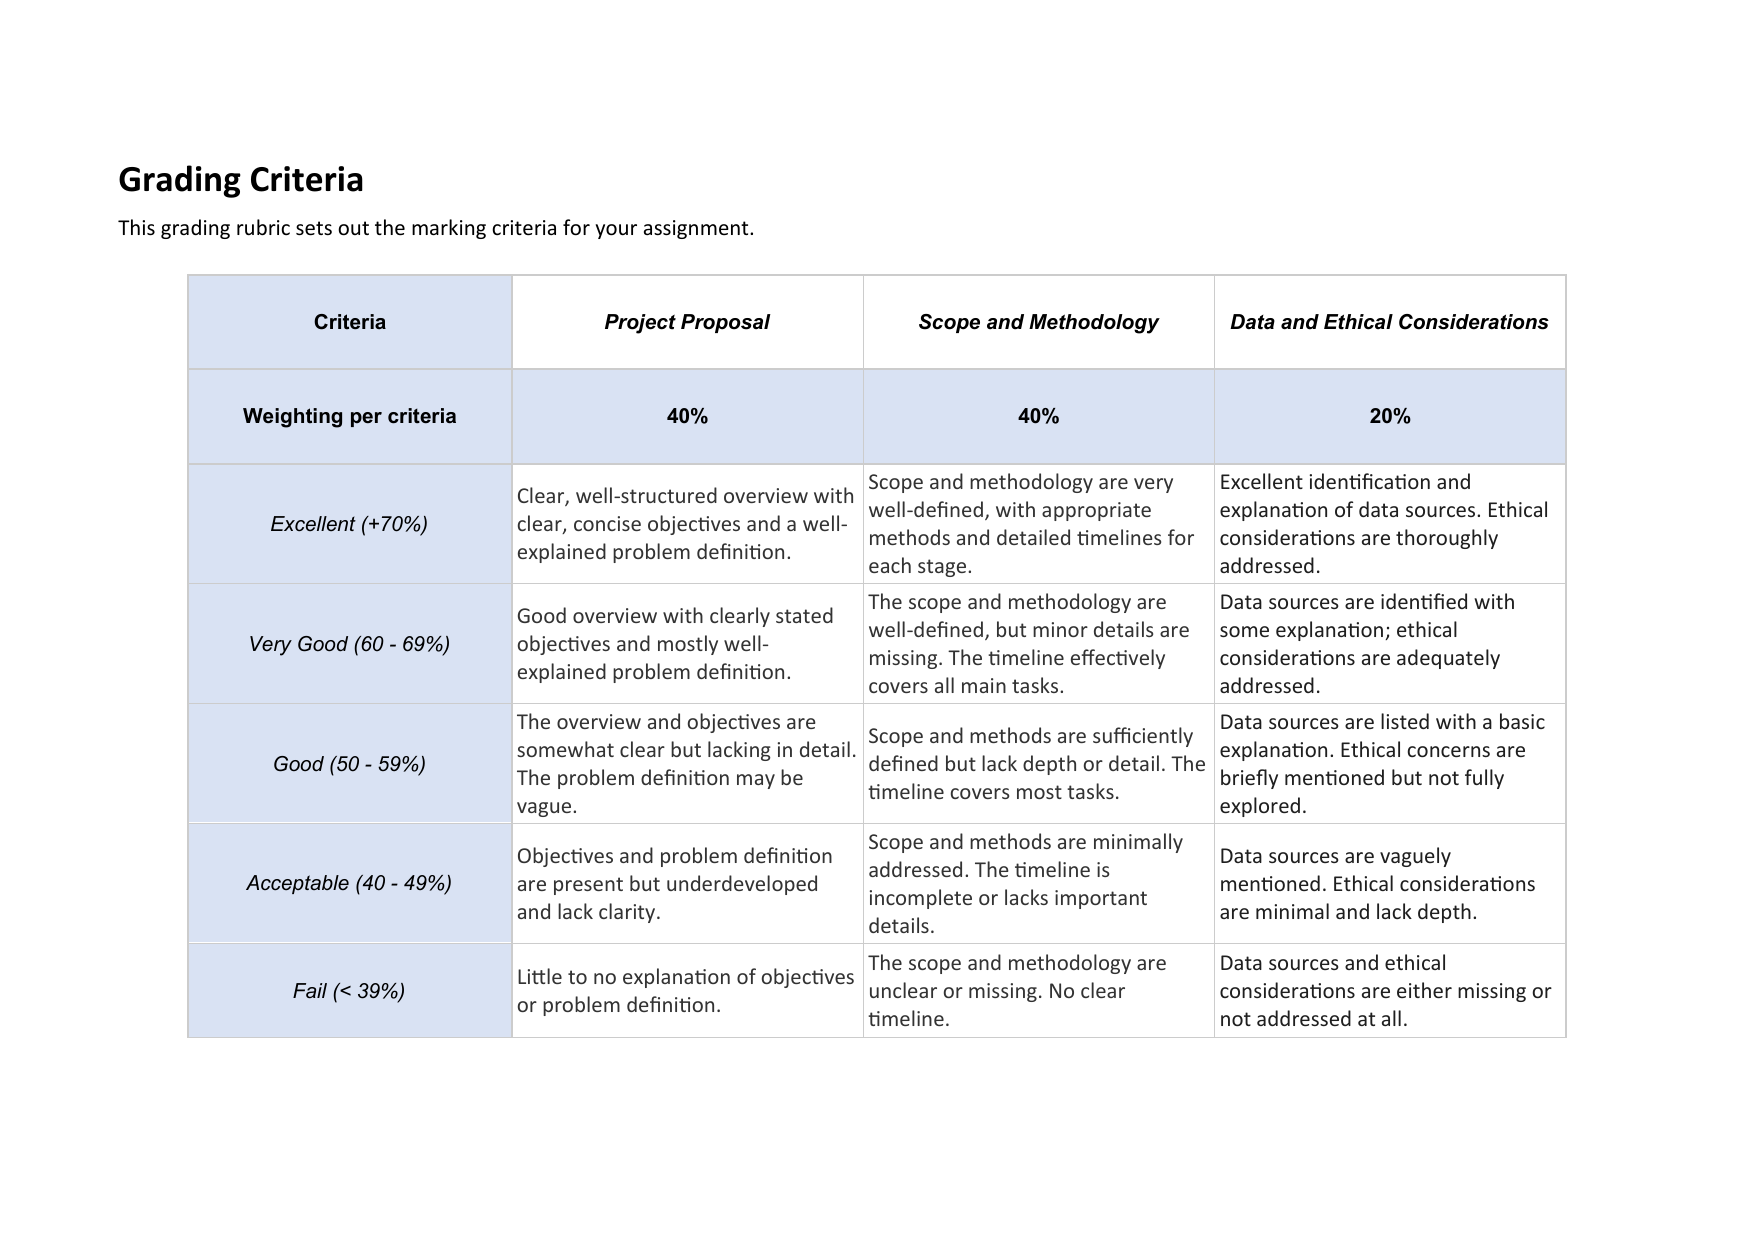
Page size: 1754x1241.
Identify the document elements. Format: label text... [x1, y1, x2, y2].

table_cell The scope and methodology are unclear or missing. No clear timeline. [864, 944, 1214, 1037]
table_cell Little to no explanation of objectives or problem definition. [513, 944, 863, 1037]
table_cell The overview and objectives are somewhat clear but lacking in detail. The problem definition may be vague. [513, 704, 863, 822]
table_cell Acceptable (40 - 49%) [189, 824, 511, 942]
table_cell Clear, well-structured overview with clear, concise objectives and a well-explained problem definition. [513, 465, 863, 583]
table_cell Weighting per criteria [189, 370, 511, 463]
table_header Scope and Methodology [864, 276, 1214, 368]
table_cell Very Good (60 - 69%) [189, 584, 511, 703]
text This grading rubric sets out the marking criteria for your assignment. [118, 213, 1636, 241]
table_cell Data sources are vaguely mentioned. Ethical considerations are minimal and lack depth. [1215, 824, 1565, 942]
table_cell Data sources are identified with some explanation; ethical considerations are adequately addressed. [1215, 584, 1565, 703]
table_cell 40% [513, 370, 863, 463]
table_cell Scope and methodology are very well-defined, with appropriate methods and detailed timelines for each stage. [864, 465, 1214, 583]
table_cell Good (50 - 59%) [189, 704, 511, 822]
table_cell Objectives and problem definition are present but underdeveloped and lack clarity. [513, 824, 863, 942]
table_cell Data sources are listed with a basic explanation. Ethical concerns are briefly mentioned but not fully explored. [1215, 704, 1565, 822]
table_cell The scope and methodology are well-defined, but minor details are missing. The timeline effectively covers all main tasks. [864, 584, 1214, 703]
table_cell Scope and methods are sufficiently defined but lack depth or detail. The timeline covers most tasks. [864, 704, 1214, 822]
table_cell Excellent identification and explanation of data sources. Ethical considerations are thoroughly addressed. [1215, 465, 1565, 583]
table_cell 20% [1215, 370, 1565, 463]
subtitle Grading Criteria [118, 156, 1636, 201]
table_header Criteria [189, 276, 511, 368]
table_cell 40% [864, 370, 1214, 463]
table_cell Scope and methods are minimally addressed. The timeline is incomplete or lacks important details. [864, 824, 1214, 942]
table_cell Fail (< 39%) [189, 944, 511, 1037]
table_header Data and Ethical Considerations [1215, 276, 1565, 368]
table_cell Excellent (+70%) [189, 465, 511, 583]
table_header Project Proposal [513, 276, 863, 368]
table_cell Good overview with clearly stated objectives and mostly well-explained problem definition. [513, 584, 863, 703]
table_cell Data sources and ethical considerations are either missing or not addressed at all. [1215, 944, 1565, 1037]
